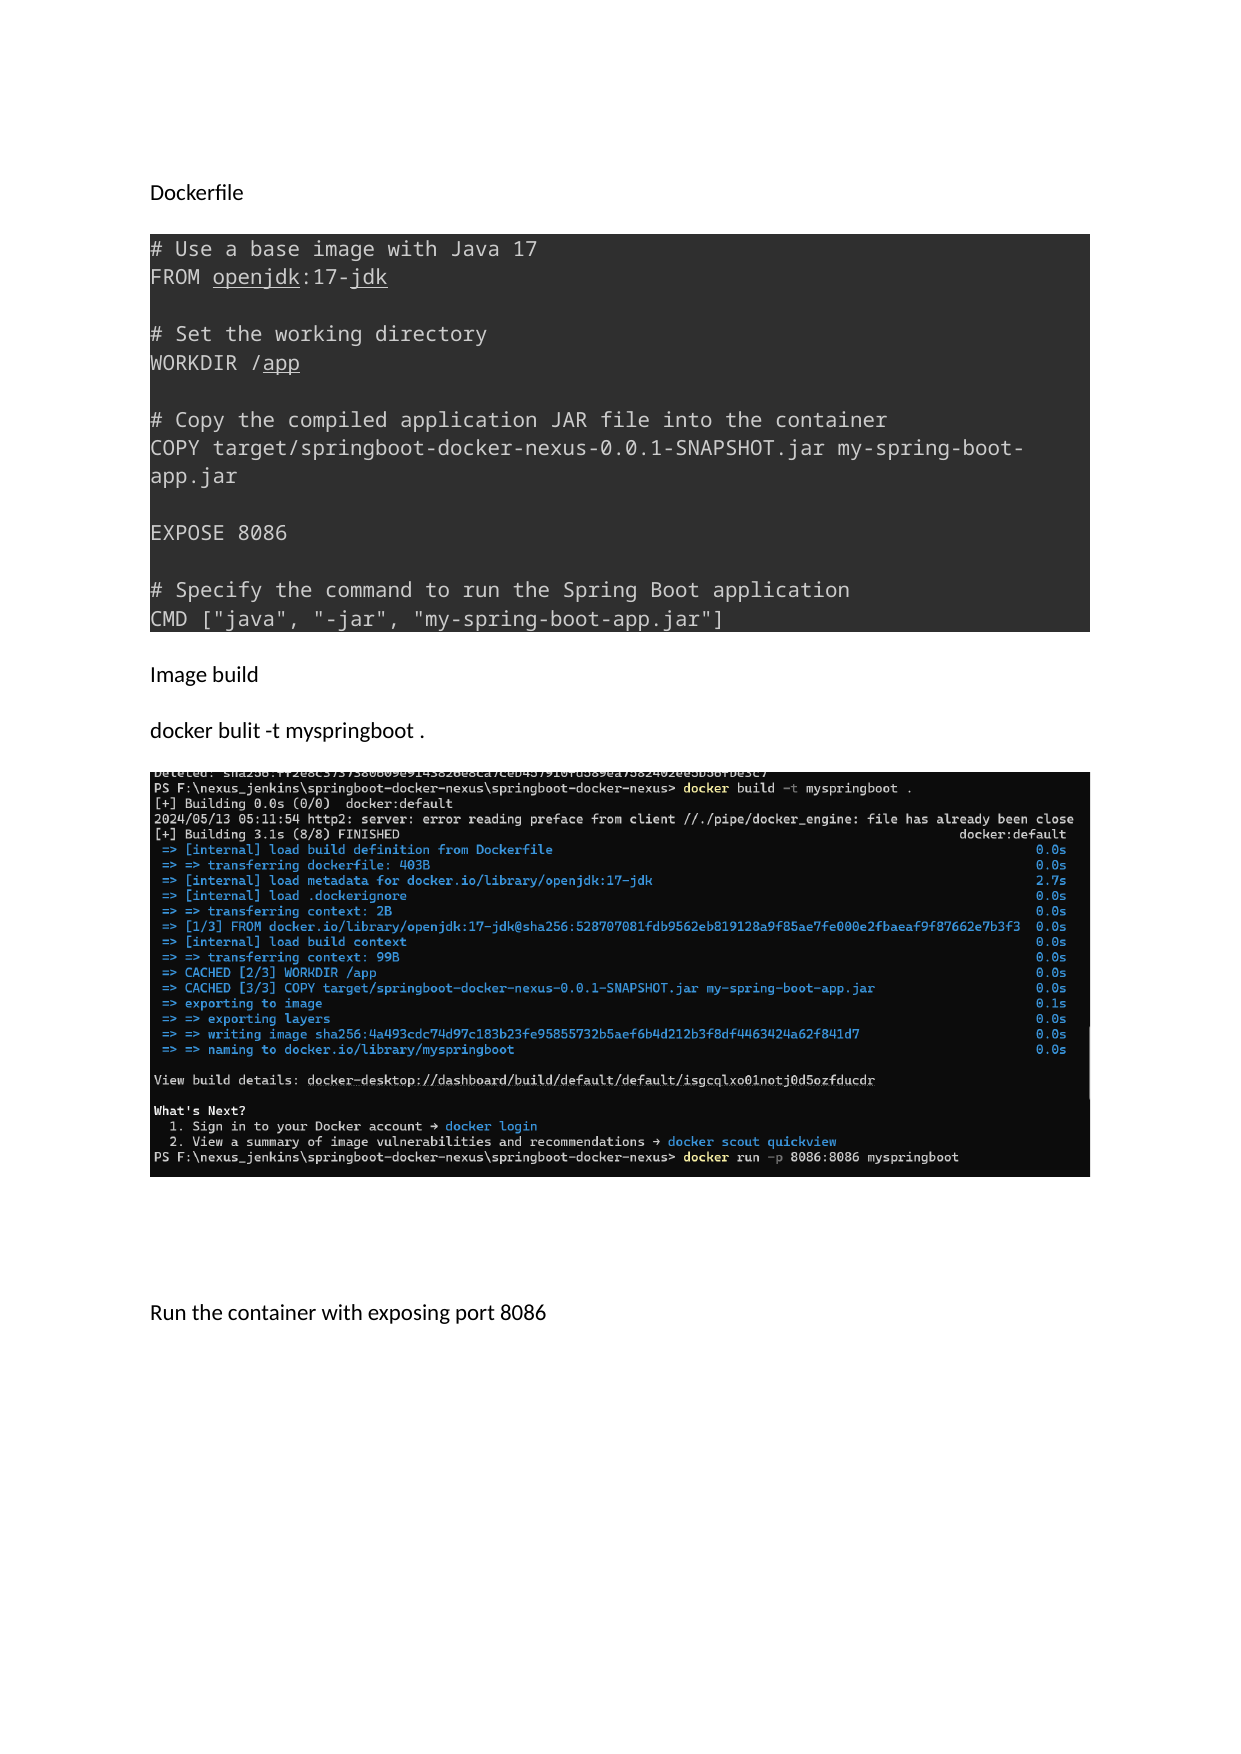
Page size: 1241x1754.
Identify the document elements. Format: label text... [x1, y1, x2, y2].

text Dockerfile [150, 178, 1090, 206]
text WORKDIR /app [150, 348, 1090, 376]
text # Copy the compiled application JAR file into the container [150, 405, 1090, 433]
text # Set the working directory [150, 319, 1090, 348]
text CMD ["java", "-jar", "my-spring-boot-app.jar"] [150, 604, 1090, 632]
picture [150, 772, 1091, 1177]
text # Specify the command to run the Spring Boot application [150, 575, 1090, 604]
text docker bulit -t myspringboot . [150, 716, 1090, 744]
text FROM openjdk:17-jdk [150, 262, 1090, 291]
text Run the container with exposing port 8086 [150, 1298, 1090, 1326]
text Image build [150, 660, 1090, 688]
text EXPOSE 8086 [150, 518, 1090, 547]
text # Use a base image with Java 17 [150, 234, 1090, 262]
text COPY target/springboot-docker-nexus-0.0.1-SNAPSHOT.jar my-spring-boot-app.jar [150, 433, 1090, 490]
